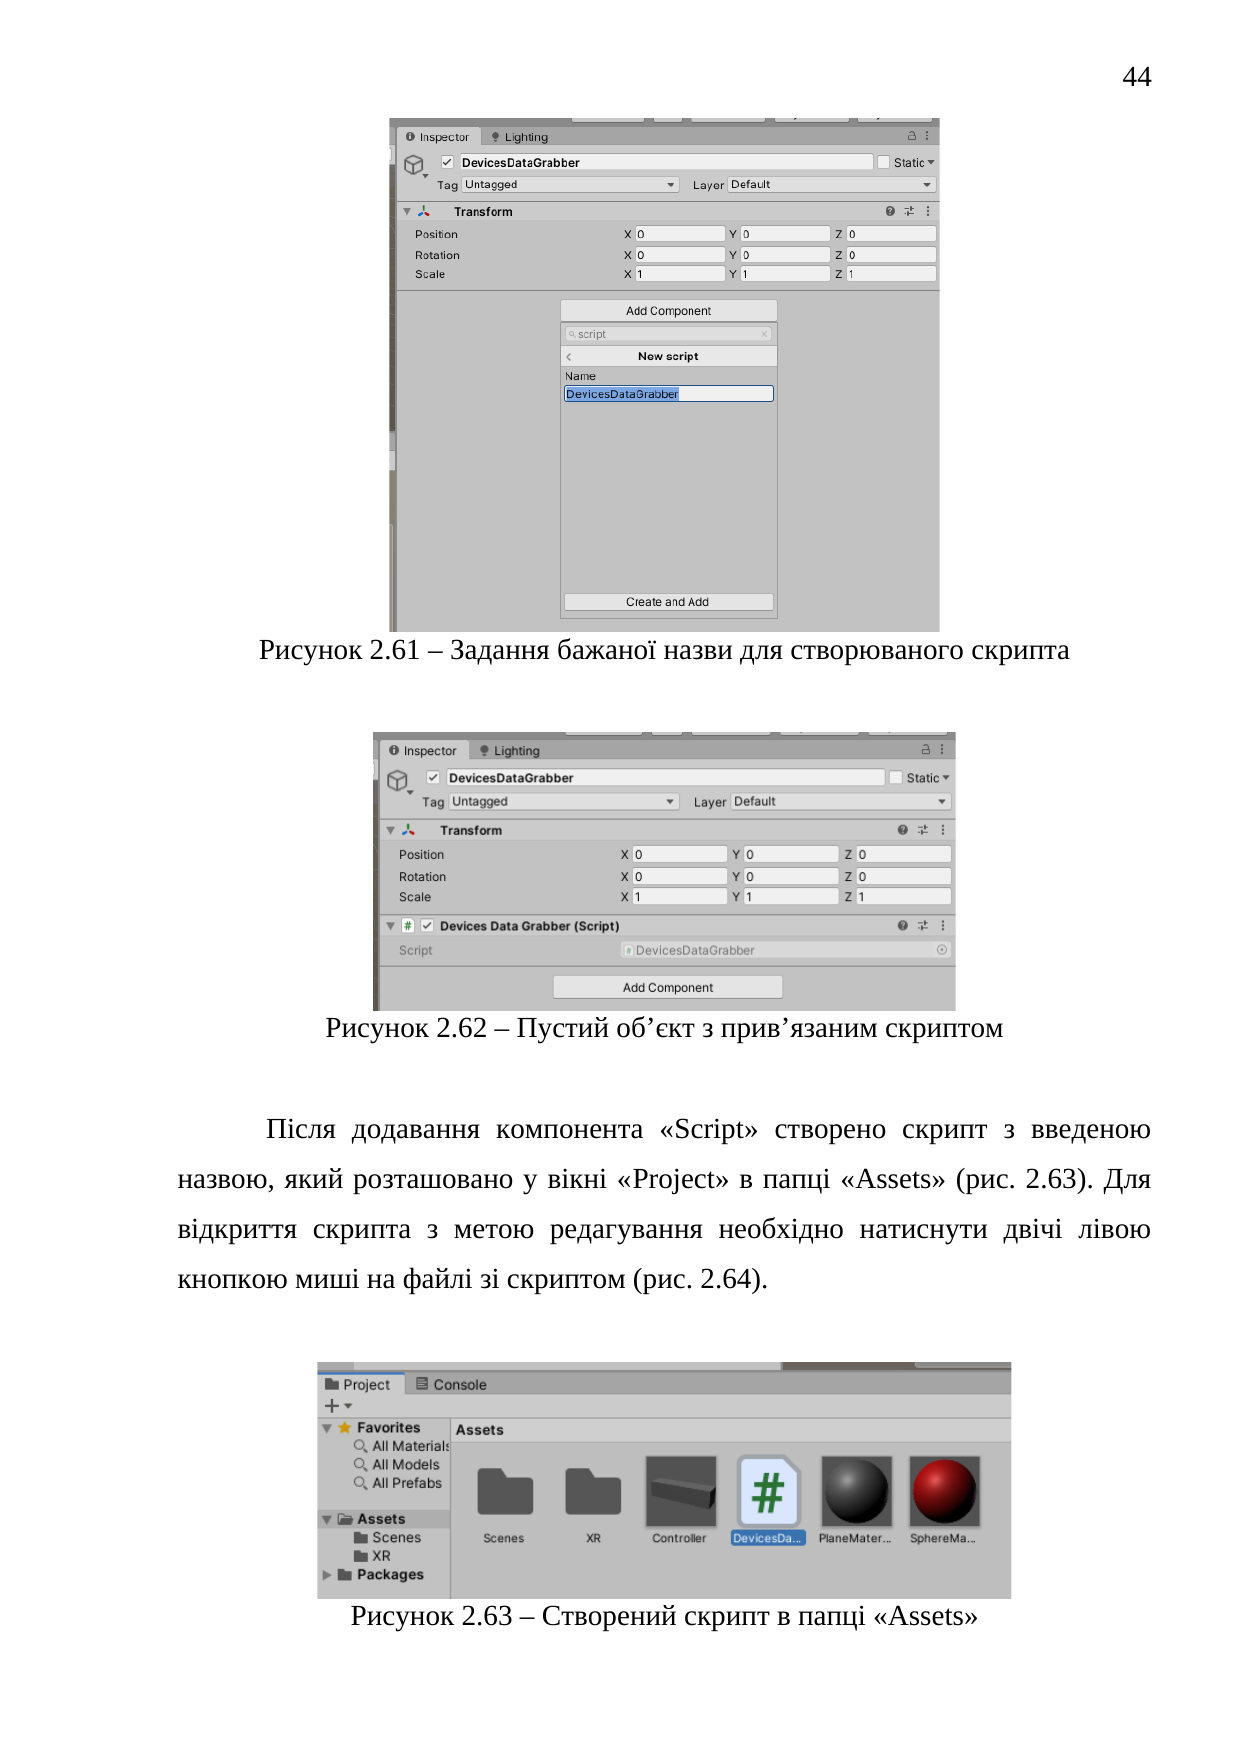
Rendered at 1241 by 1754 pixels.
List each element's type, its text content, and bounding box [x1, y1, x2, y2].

text Задання бажаної назви для створюваного скрипта [177, 632, 1152, 665]
text Cтворений скрипт в папці «Assets» [177, 1598, 1152, 1632]
picture [389, 118, 940, 632]
picture [373, 732, 956, 1011]
picture [317, 1362, 1012, 1599]
text Після додавання компонента «Script» створено скрипт з введеною назвою, який розташовано у вікні «Project» в папці «Assets» (рис. 2.63). Для відкриття скрипта з метою редагування необхідно натиснути двічі лівою кнопкою миші на файлі зі скриптом (рис. 2.64). [177, 1111, 1152, 1295]
text Пустий об’єкт з прив’язаним скриптом [177, 1010, 1152, 1044]
